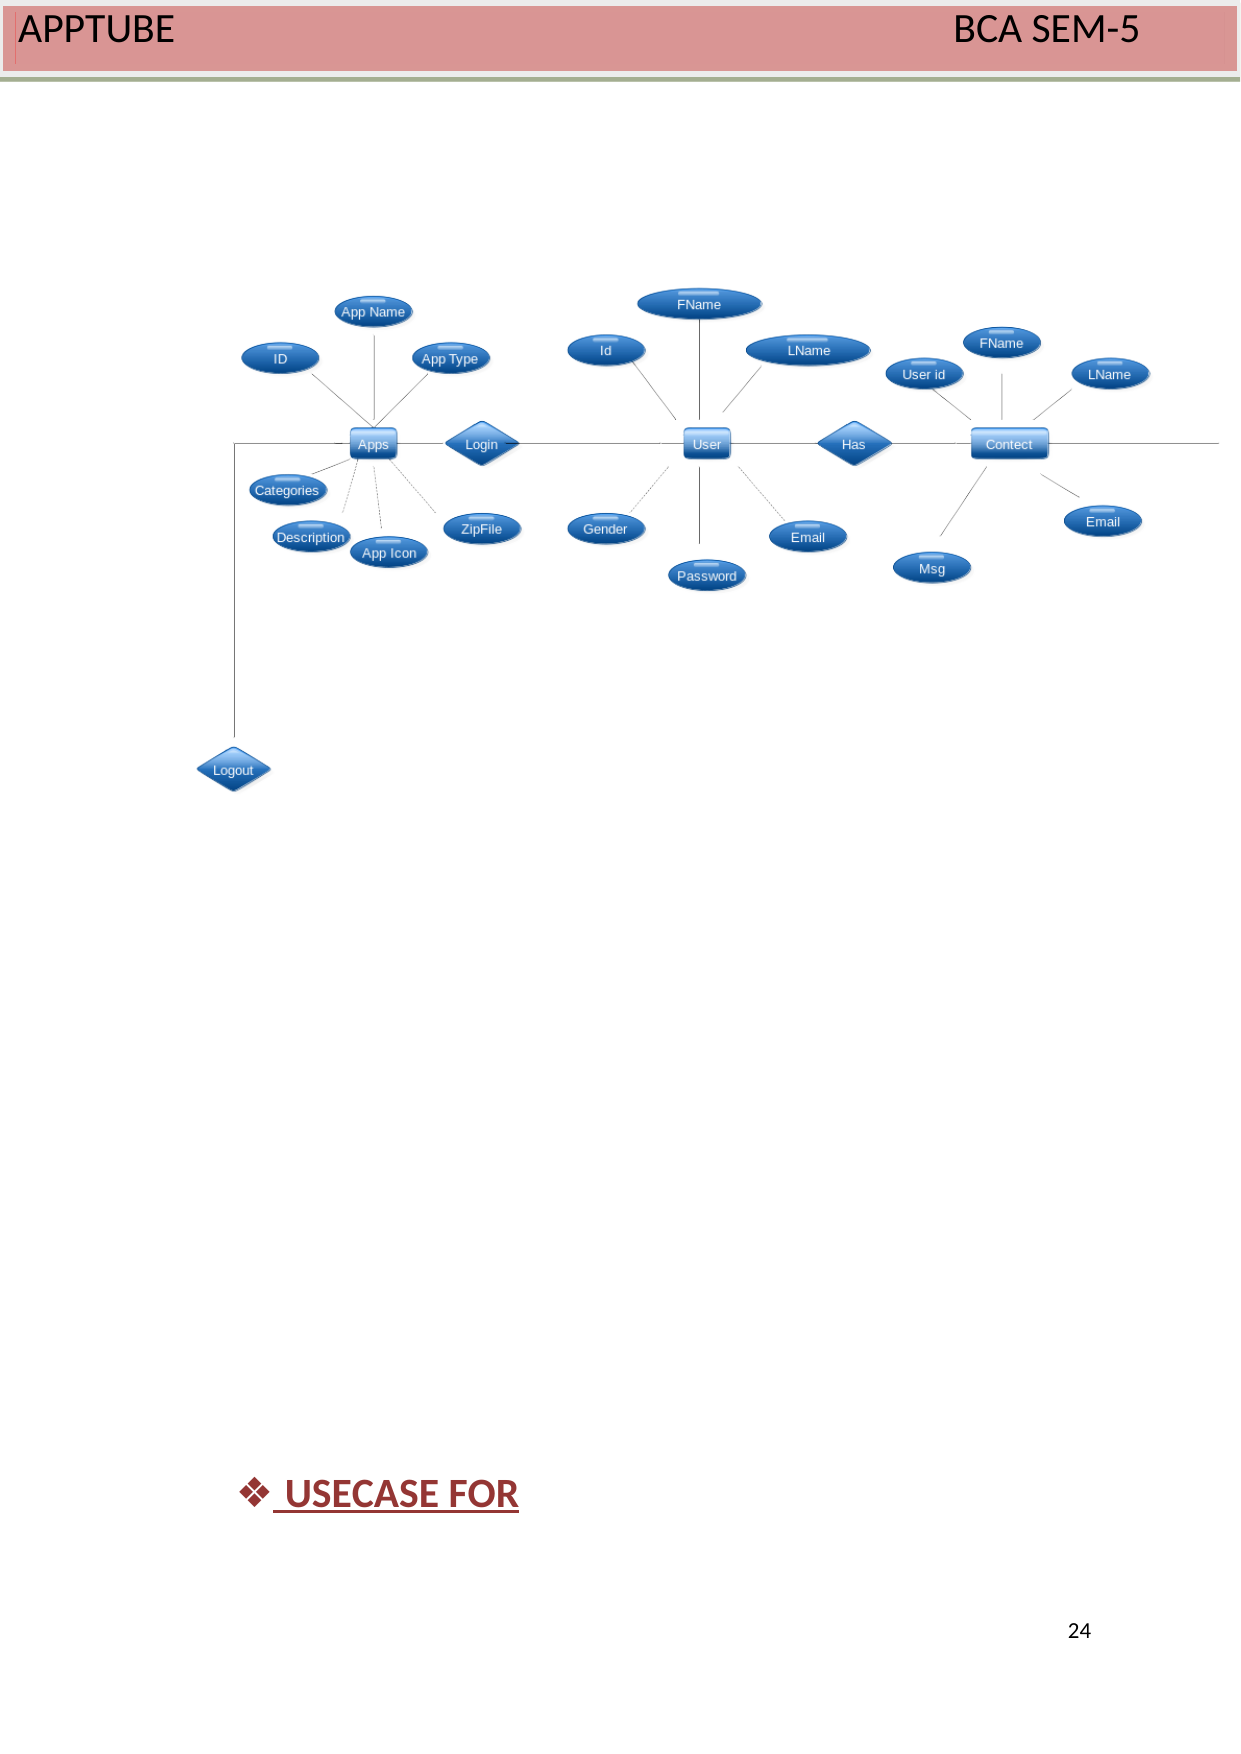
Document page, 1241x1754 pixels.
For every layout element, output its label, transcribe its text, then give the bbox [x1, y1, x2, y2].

subtitle ❖ USECASE FOR [188, 1446, 1197, 1532]
picture [3, 12, 1237, 64]
picture [0, 77, 1241, 82]
